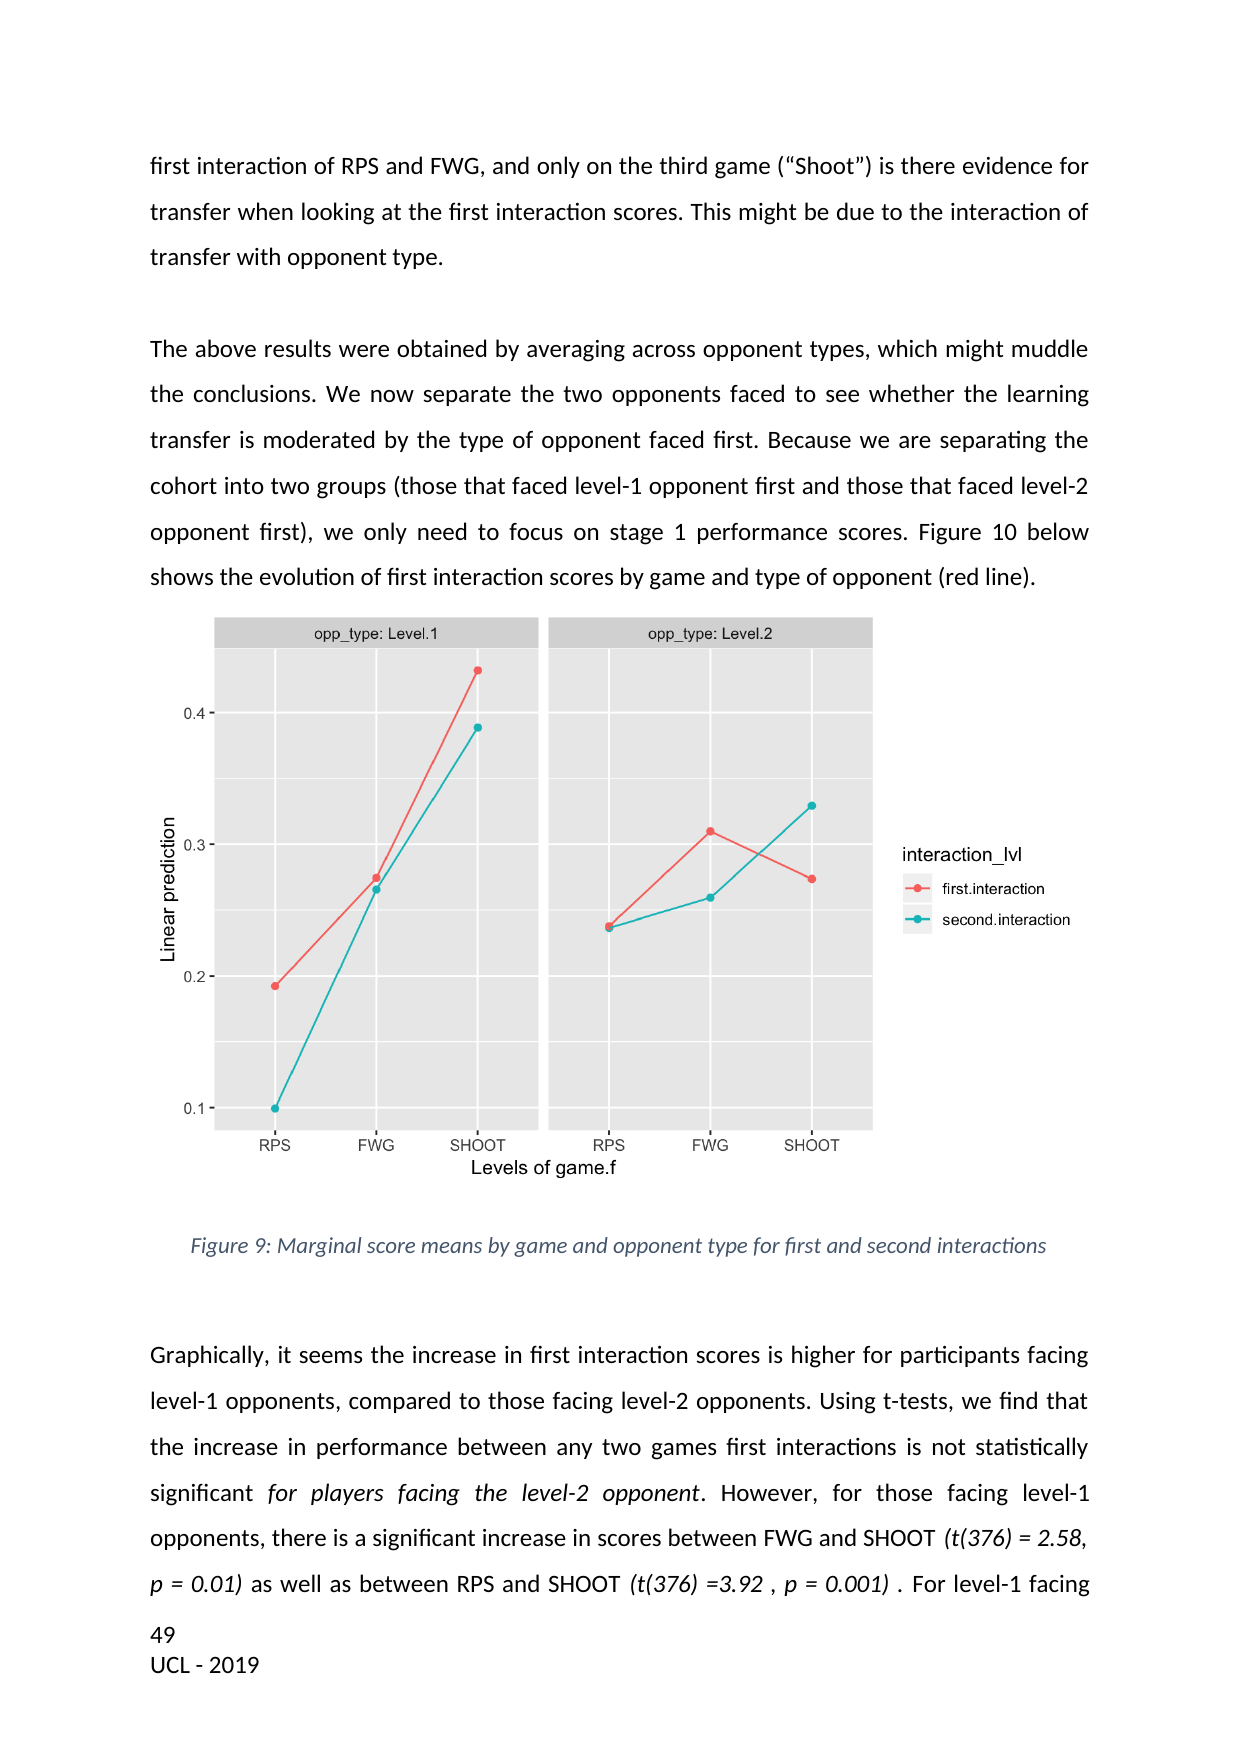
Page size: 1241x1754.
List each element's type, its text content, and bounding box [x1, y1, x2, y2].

text The above results were obtained by averaging across opponent types, which might muddle the conclusions. We now separate the two opponents faced to see whether the learning transfer is moderated by the type of opponent faced first. Because we are separating the cohort into two groups (those that faced level-1 opponent first and those that faced level-2 opponent first), we only need to focus on stage 1 performance scores. Figure 10 below shows the evolution of first interaction scores by game and type of opponent (red line). [150, 333, 1090, 592]
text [150, 150, 1090, 272]
picture [150, 607, 1090, 1188]
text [150, 1340, 1090, 1599]
